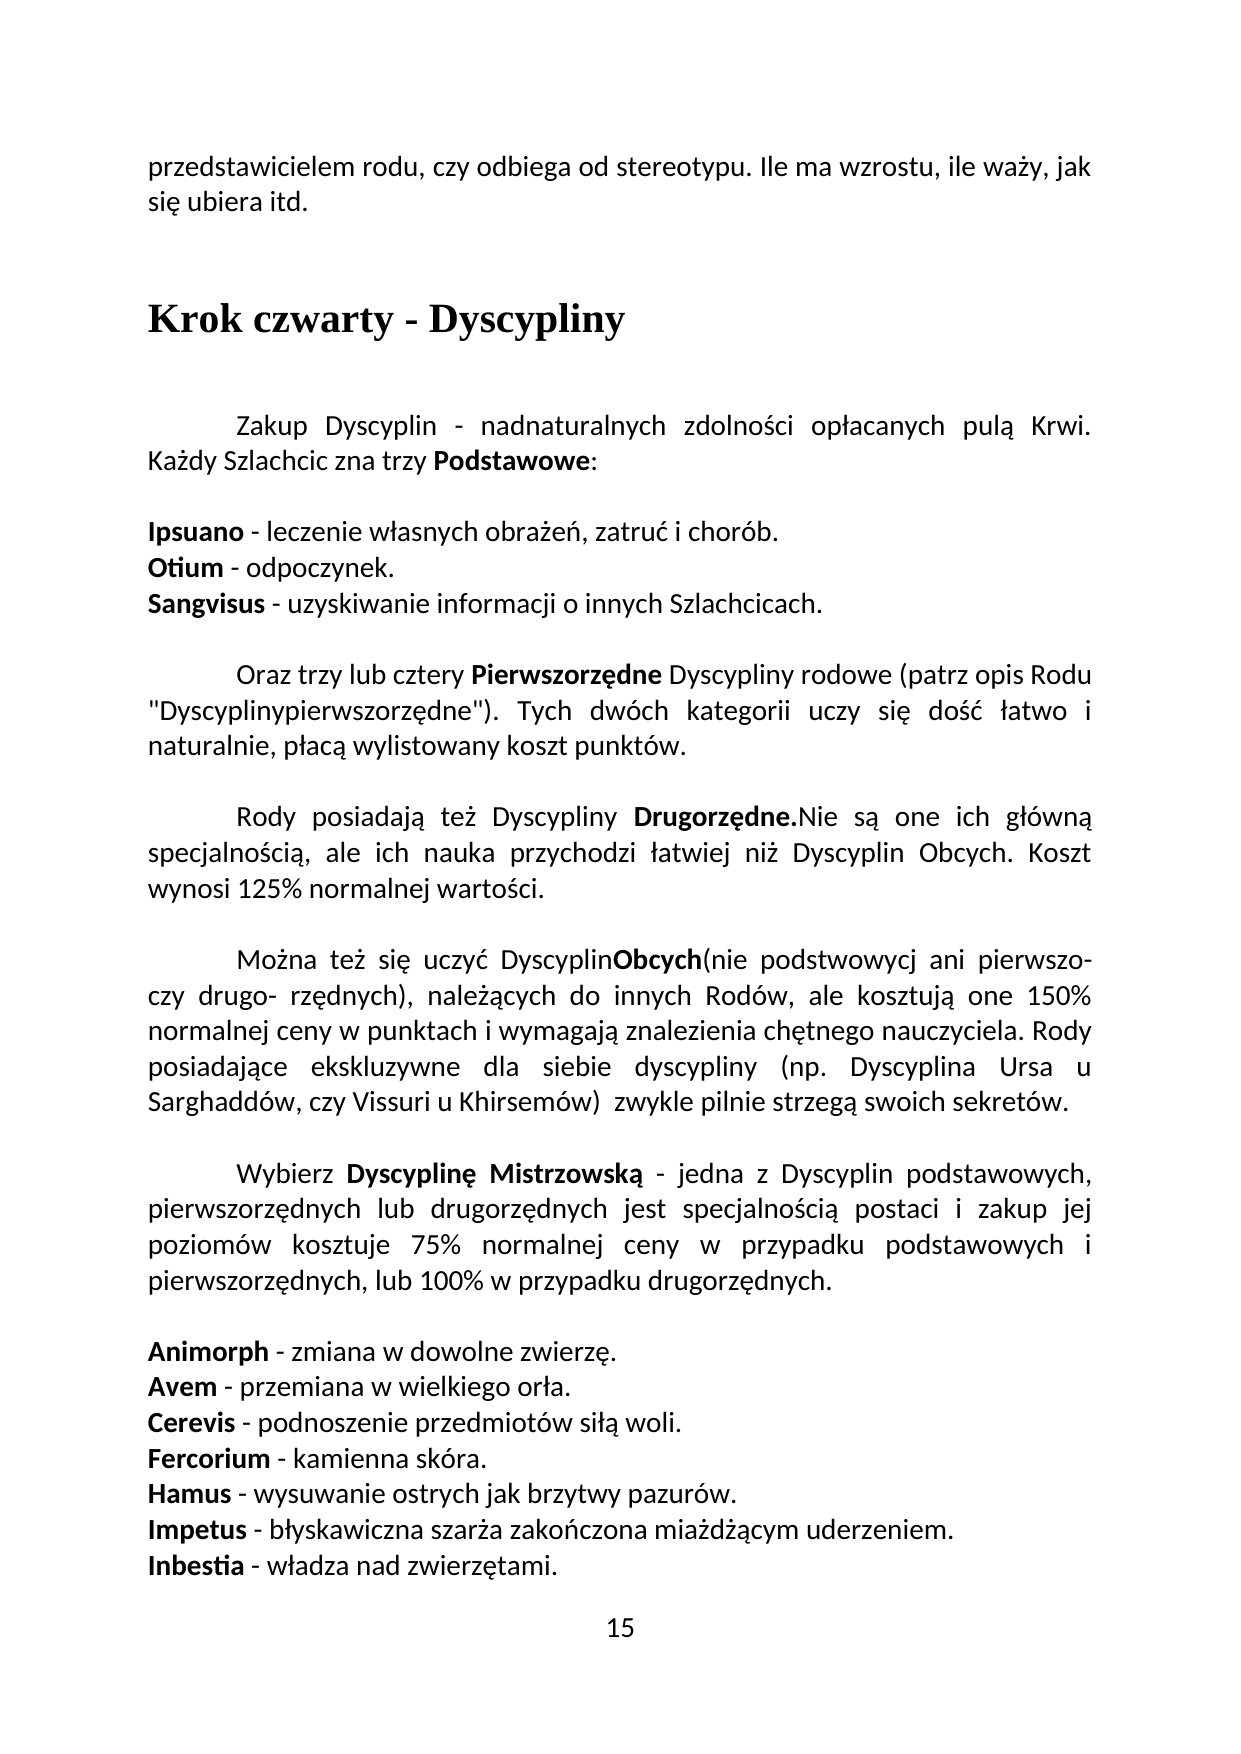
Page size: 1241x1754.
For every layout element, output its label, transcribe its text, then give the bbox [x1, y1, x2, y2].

text Inbestia - władza nad zwierzętami. [148, 1547, 1093, 1582]
text Avem - przemiana w wielkiego orła. [148, 1368, 1093, 1404]
text Animorph - zmiana w dowolne zwierzę. [148, 1333, 1093, 1368]
text Oraz trzy lub cztery Pierwszorzędne Dyscypliny rodowe (patrz opis Rodu "Dyscyplinypierwszorzędne"). Tych dwóch kategorii uczy się dość łatwo i naturalnie, płacą wylistowany koszt punktów. [148, 656, 1093, 763]
text Otium - odpoczynek. [148, 549, 1093, 585]
subtitle Krok czwarty - Dyscypliny [148, 294, 1093, 342]
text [148, 148, 1093, 219]
text Można też się uczyć DyscyplinObcych(nie podstwowycj ani pierwszo- czy drugo- rzędnych), należących do innych Rodów, ale kosztują one 150% normalnej ceny w punktach i wymagają znalezienia chętnego nauczyciela. Rody posiadające ekskluzywne dla siebie dyscypliny (np. Dyscyplina Ursa u Sarghaddów, czy Vissuri u Khirsemów) zwykle pilnie strzegą swoich sekretów. [148, 941, 1093, 1119]
text Impetus - błyskawiczna szarża zakończona miażdżącym uderzeniem. [148, 1511, 1093, 1547]
text Hamus - wysuwanie ostrych jak brzytwy pazurów. [148, 1475, 1093, 1511]
text Ipsuano - leczenie własnych obrażeń, zatruć i chorób. [148, 513, 1093, 549]
text Fercorium - kamienna skóra. [148, 1440, 1093, 1475]
text Cerevis - podnoszenie przedmiotów siłą woli. [148, 1404, 1093, 1440]
text Wybierz Dyscyplinę Mistrzowską - jedna z Dyscyplin podstawowych, pierwszorzędnych lub drugorzędnych jest specjalnością postaci i zakup jej poziomów kosztuje 75% normalnej ceny w przypadku podstawowych i pierwszorzędnych, lub 100% w przypadku drugorzędnych. [148, 1155, 1093, 1297]
text Rody posiadają też Dyscypliny Drugorzędne.Nie są one ich główną specjalnością, ale ich nauka przychodzi łatwiej niż Dyscyplin Obcych. Koszt wynosi 125% normalnej wartości. [148, 798, 1093, 905]
text Sangvisus - uzyskiwanie informacji o innych Szlachcicach. [148, 585, 1093, 620]
text Zakup Dyscyplin - nadnaturalnych zdolności opłacanych pulą Krwi. Każdy Szlachcic zna trzy Podstawowe: [148, 407, 1093, 478]
